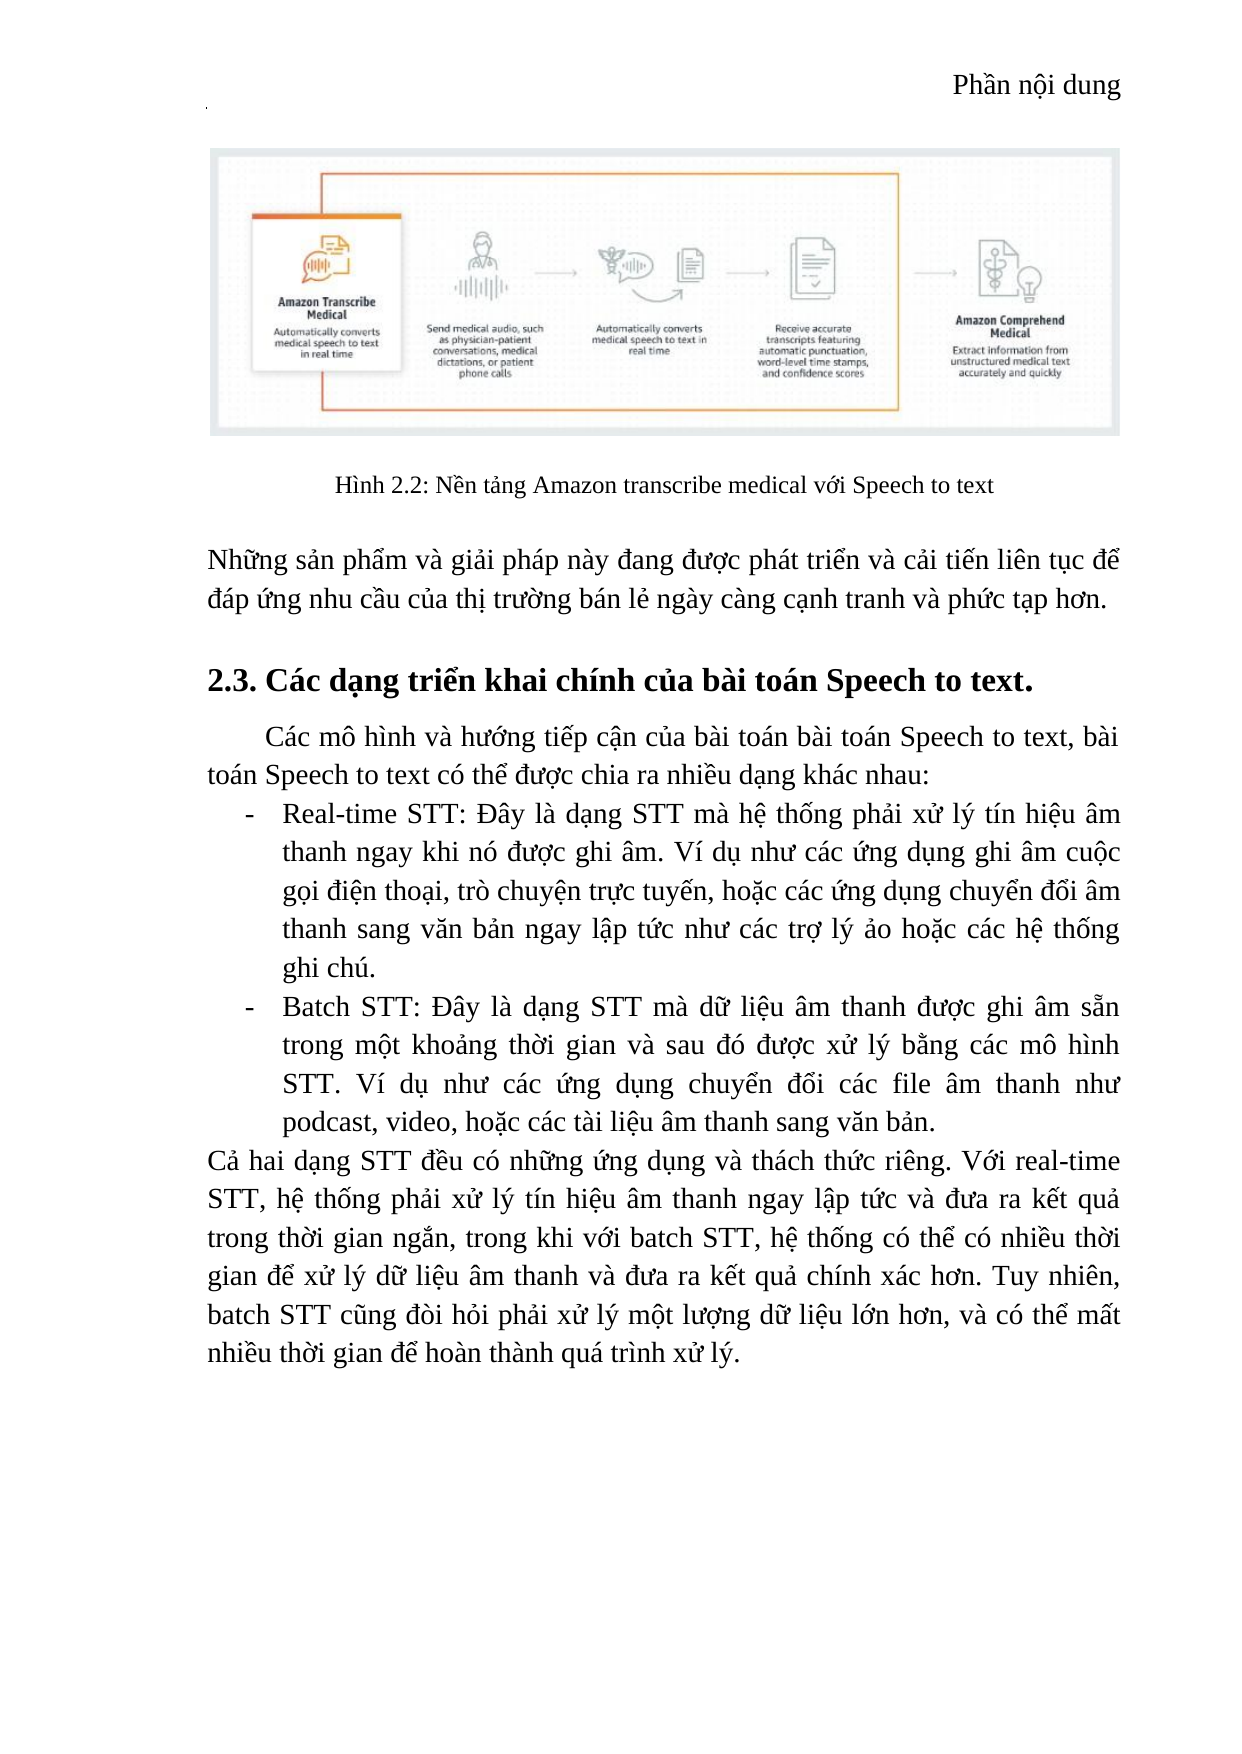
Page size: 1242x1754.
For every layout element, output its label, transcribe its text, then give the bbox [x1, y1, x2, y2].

subtitle Các dạng triển khai chính của bài toán Speech to text. [207, 657, 1242, 700]
picture [210, 148, 1121, 436]
text Những sản phẩm và giải pháp này đang được phát triển và cải tiến liên tục để đáp ứng nhu cầu của thị trường bán lẻ ngày càng cạnh tranh và phức tạp hơn. [207, 542, 1122, 614]
text Hình 2.2: Nền tảng Amazon transcribe medical với Speech to text [334, 471, 1242, 499]
text Cả hai dạng STT đều có những ứng dụng và thách thức riêng. Với real-time STT, hệ thống phải xử lý tín hiệu âm thanh ngay lập tức và đưa ra kết quả trong thời gian ngắn, trong khi với batch STT, hệ thống có thể có nhiều thời gian để xử lý dữ liệu âm thanh và đưa ra kết quả chính xác hơn. Tuy nhiên, batch STT cũng đòi hỏi phải xử lý một lượng dữ liệu lớn hơn, và có thể mất nhiều thời gian để hoàn thành quá trình xử lý. [207, 1143, 1122, 1369]
text Các mô hình và hướng tiếp cận của bài toán bài toán Speech to text, bài toán Speech to text có thể được chia ra nhiều dạng khác nhau: [207, 719, 1121, 791]
list Batch STT: Đây là dạng STT mà dữ liệu âm thanh được ghi âm sẵn trong một khoảng thời gian và sau đó được xử lý bằng các mô hình STT. Ví dụ như các ứng dụng chuyển đổi các file âm thanh như podcast, video, hoặc các tài liệu âm thanh sang văn bản. [244, 989, 1121, 1138]
list Real-time STT: Đây là dạng STT mà hệ thống phải xử lý tín hiệu âm thanh ngay khi nó được ghi âm. Ví dụ như các ứng dụng ghi âm cuộc gọi điện thoại, trò chuyện trực tuyến, hoặc các ứng dụng chuyển đổi âm thanh sang văn bản ngay lập tức như các trợ lý ảo hoặc các hệ thống ghi chú. [244, 796, 1122, 984]
